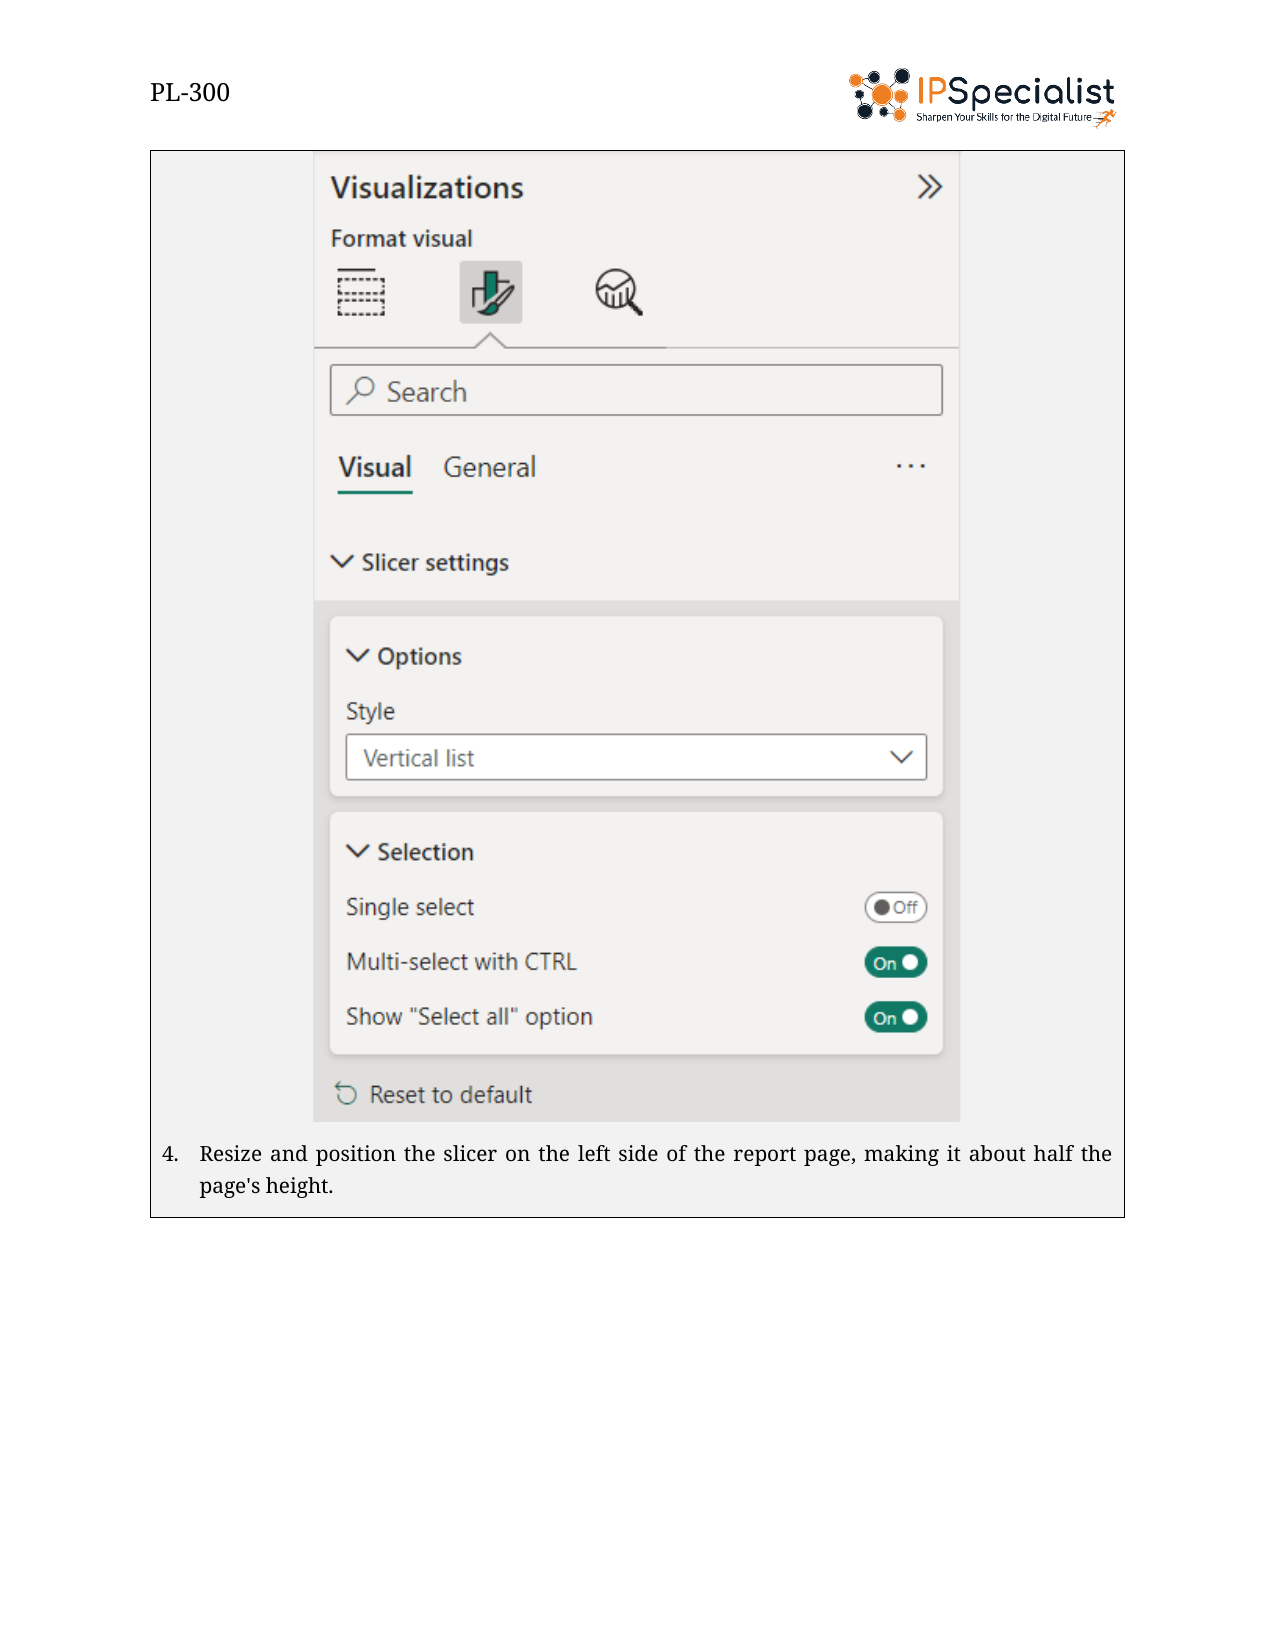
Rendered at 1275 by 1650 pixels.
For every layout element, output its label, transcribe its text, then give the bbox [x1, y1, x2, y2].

picture [843, 54, 1121, 136]
picture [313, 151, 962, 1122]
